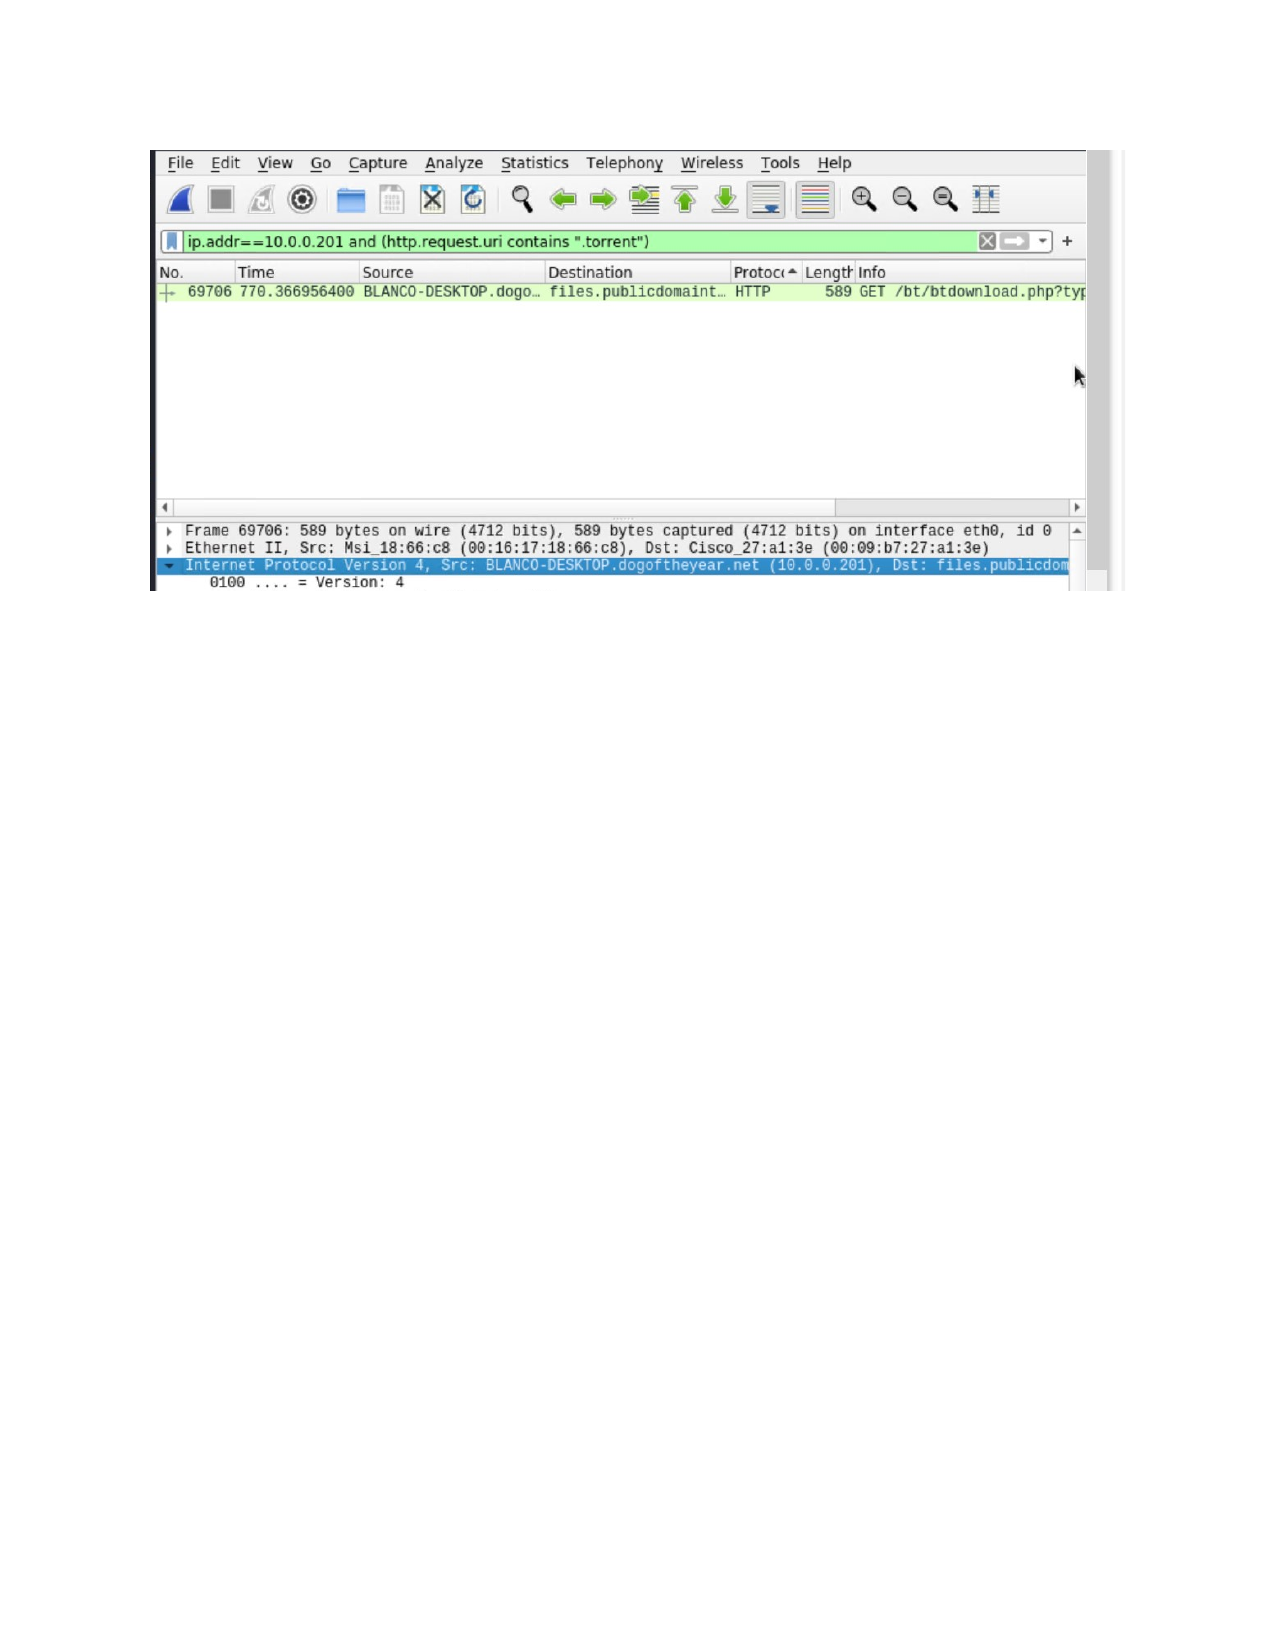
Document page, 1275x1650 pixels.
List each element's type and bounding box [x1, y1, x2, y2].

picture [150, 150, 1125, 591]
